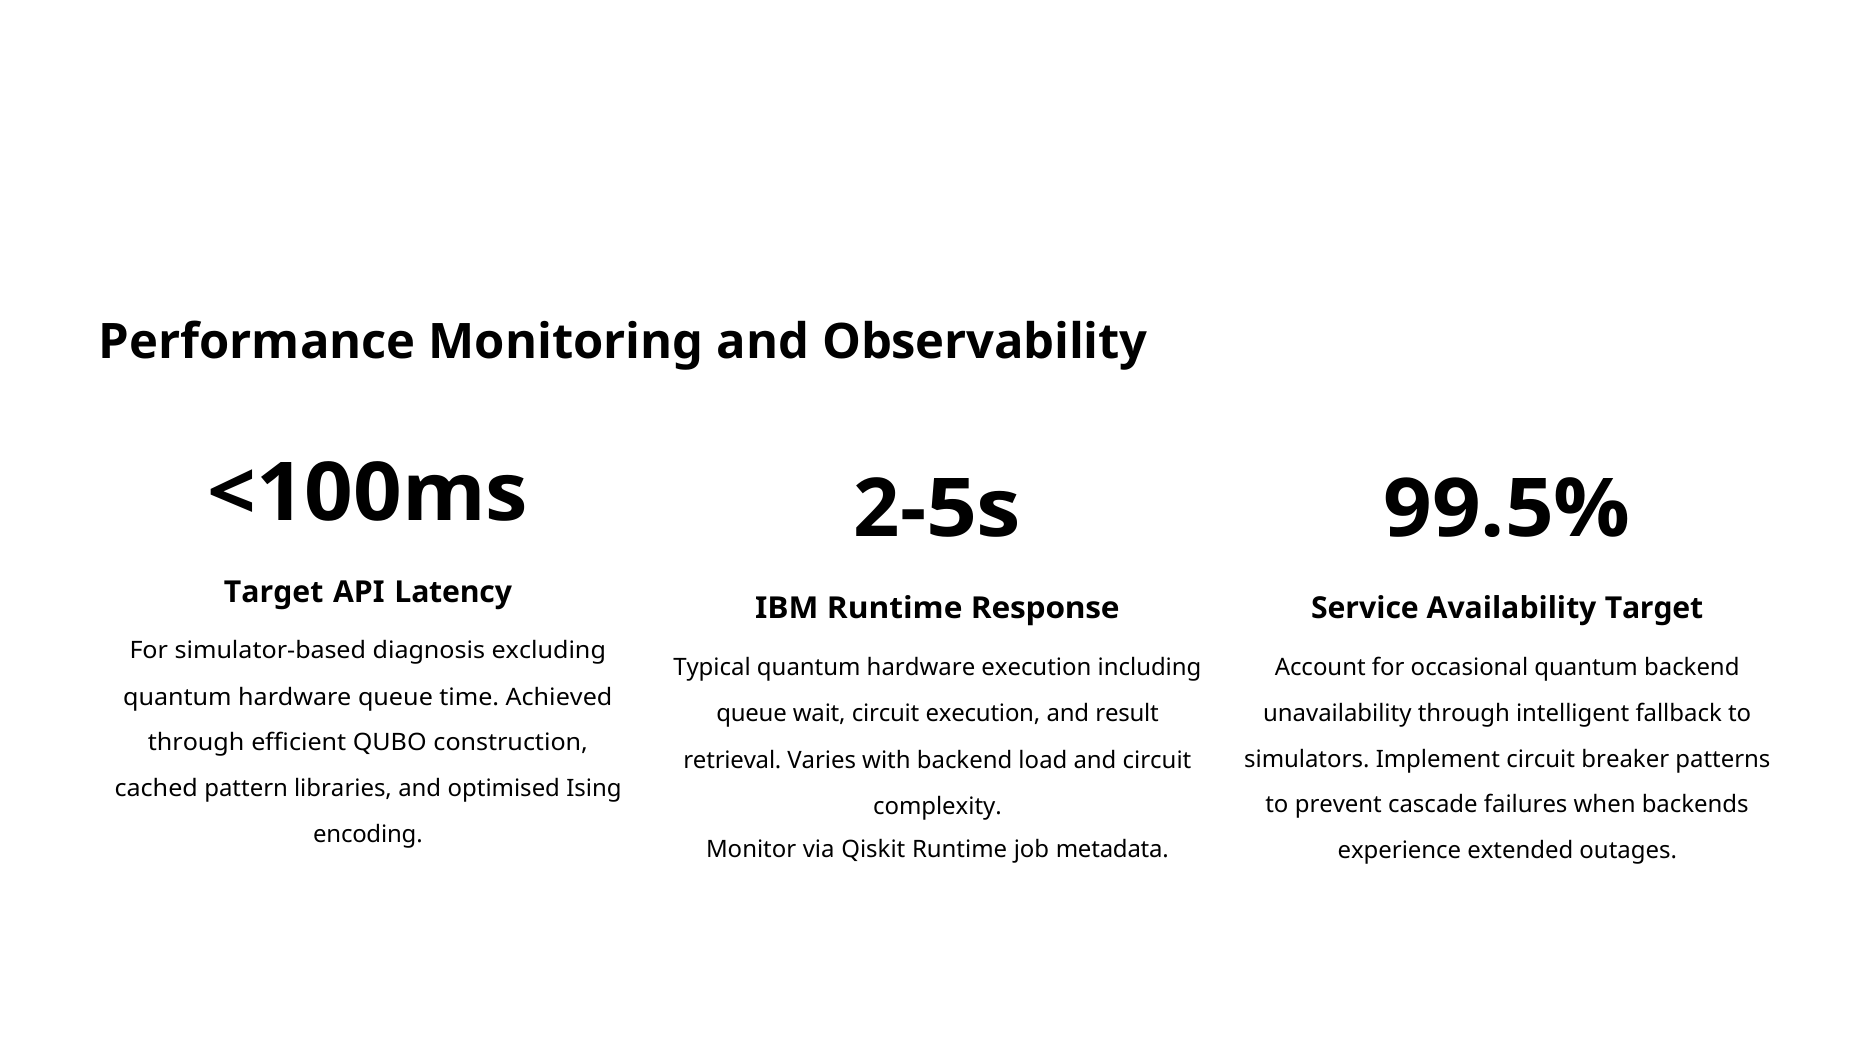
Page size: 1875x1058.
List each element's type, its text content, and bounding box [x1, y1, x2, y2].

subtitle 99.5% [1233, 450, 1781, 560]
text Account for occasional quantum backend unavailability through intelligent fallback to simulators. Implement circuit breaker patterns to prevent cascade failures when backends experience extended outages. [1233, 649, 1781, 866]
subtitle Target API Latency [111, 570, 624, 611]
subtitle IBM Runtime Response [668, 586, 1206, 627]
subtitle 2-5s [668, 450, 1206, 560]
text For simulator-based diagnosis excluding quantum hardware queue time. Achieved through efficient QUBO construction, cached pattern libraries, and optimised Ising encoding. [111, 633, 624, 850]
subtitle Service Availability Target [1233, 586, 1781, 627]
text Typical quantum hardware execution including queue wait, circuit execution, and result retrieval. Varies with backend load and circuit complexity. [668, 649, 1206, 822]
subtitle <100ms [111, 434, 624, 544]
text Monitor via Qiskit Runtime job metadata. [668, 836, 1206, 863]
text Performance Monitoring and Observability [98, 306, 1800, 373]
